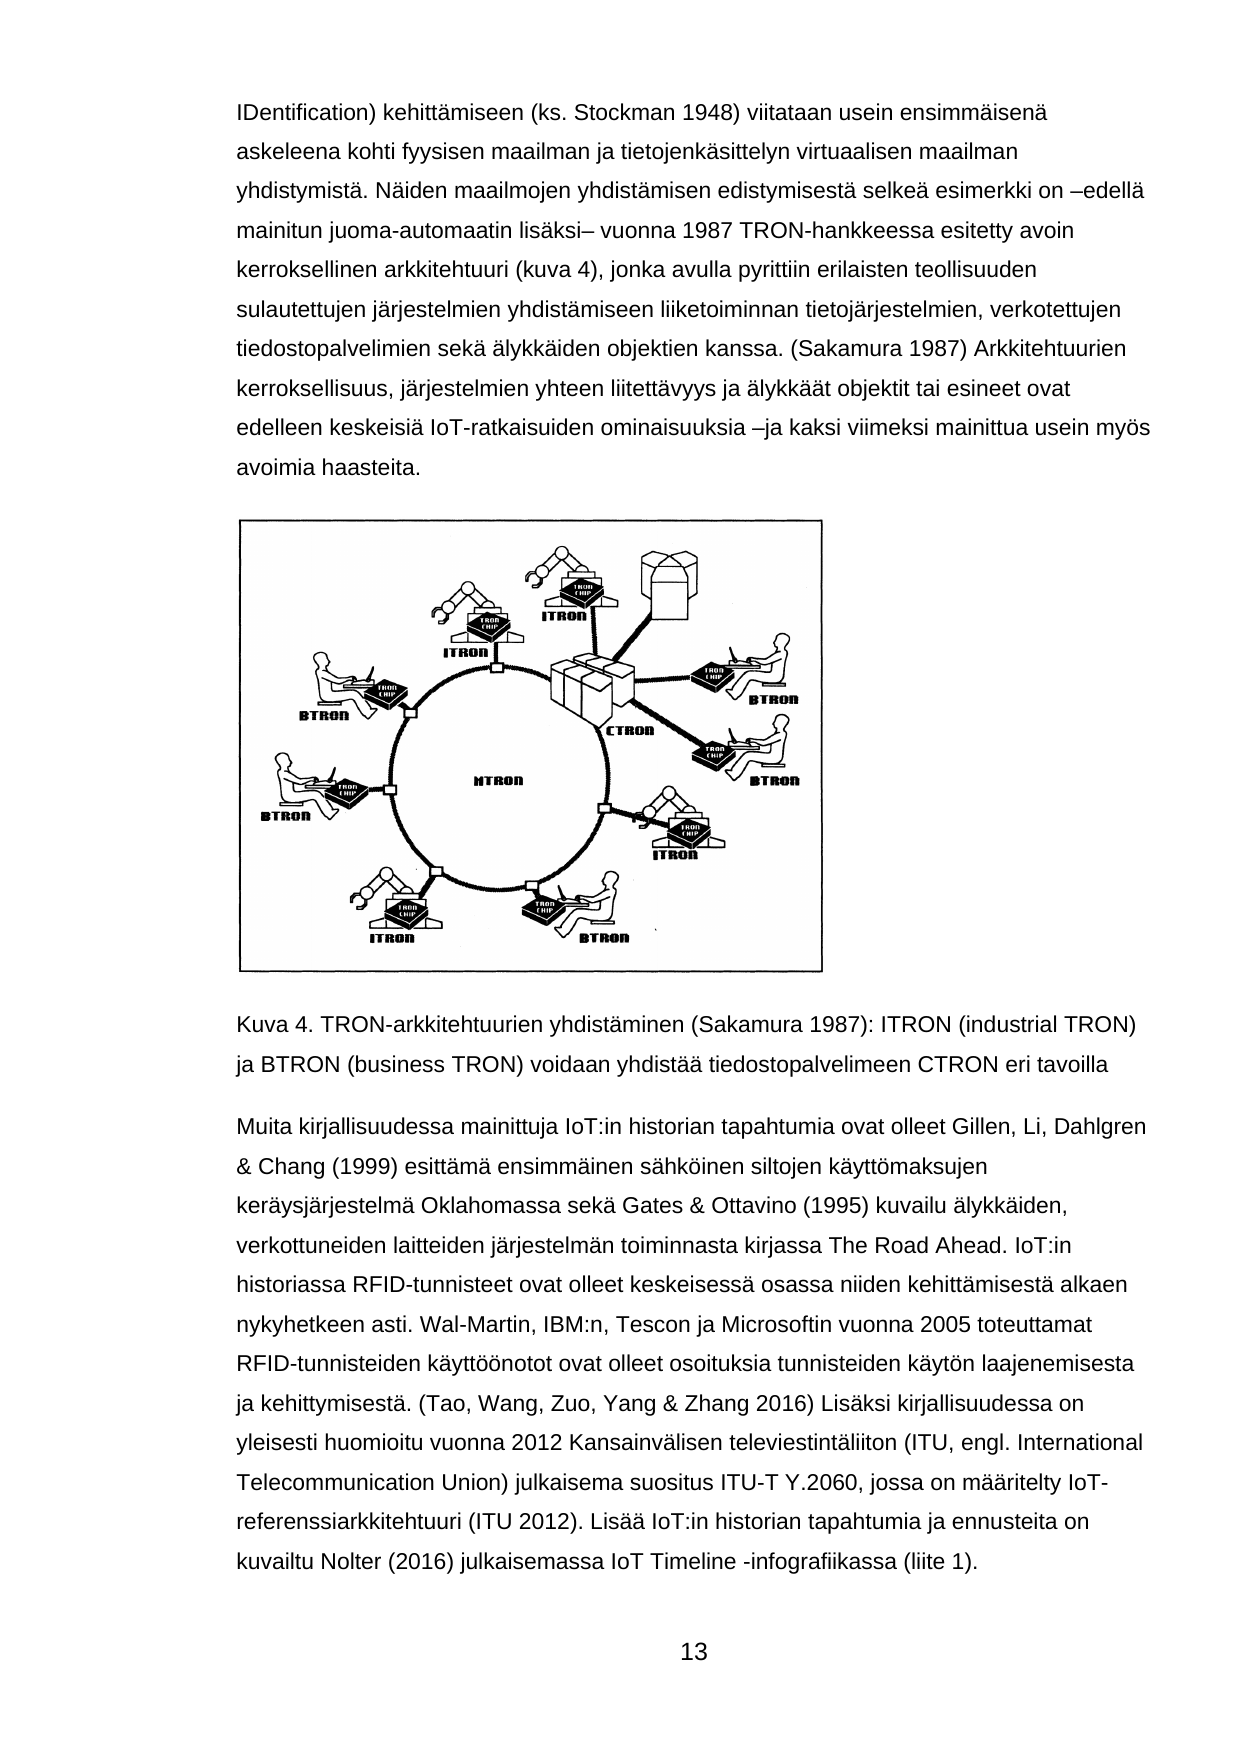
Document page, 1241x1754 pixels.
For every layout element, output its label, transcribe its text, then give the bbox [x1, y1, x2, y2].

text Kuva 4. TRON-arkkitehtuurien yhdistäminen (Sakamura 1987): ITRON (industrial TRON) ja BTRON (business TRON) voidaan yhdistää tiedostopalvelimeen CTRON eri tavoilla [236, 1011, 1152, 1077]
picture [236, 516, 827, 976]
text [236, 98, 1152, 480]
text Muita kirjallisuudessa mainittuja IoT:in historian tapahtumia ovat olleet Gillen, Li, Dahlgren & Chang (1999) esittämä ensimmäinen sähköinen siltojen käyttömaksujen keräysjärjestelmä Oklahomassa sekä Gates & Ottavino (1995) kuvailu älykkäiden, verkottuneiden laitteiden järjestelmän toiminnasta kirjassa The Road Ahead. IoT:in historiassa RFID-tunnisteet ovat olleet keskeisessä osassa niiden kehittämisestä alkaen nykyhetkeen asti. Wal-Martin, IBM:n, Tescon ja Microsoftin vuonna 2005 toteuttamat RFID-tunnisteiden käyttöönotot ovat olleet osoituksia tunnisteiden käytön laajenemisesta ja kehittymisestä. (Tao, Wang, Zuo, Yang & Zhang 2016) Lisäksi kirjallisuudessa on yleisesti huomioitu vuonna 2012 Kansainvälisen televiestintäliiton (ITU, engl. International Telecommunication Union) julkaisema suositus ITU-T Y.2060, jossa on määritelty IoT-referenssiarkkitehtuuri (ITU 2012). Lisää IoT:in historian tapahtumia ja ennusteita on kuvailtu Nolter (2016) julkaisemassa IoT Timeline -infografiikassa (liite 1). [236, 1113, 1152, 1574]
